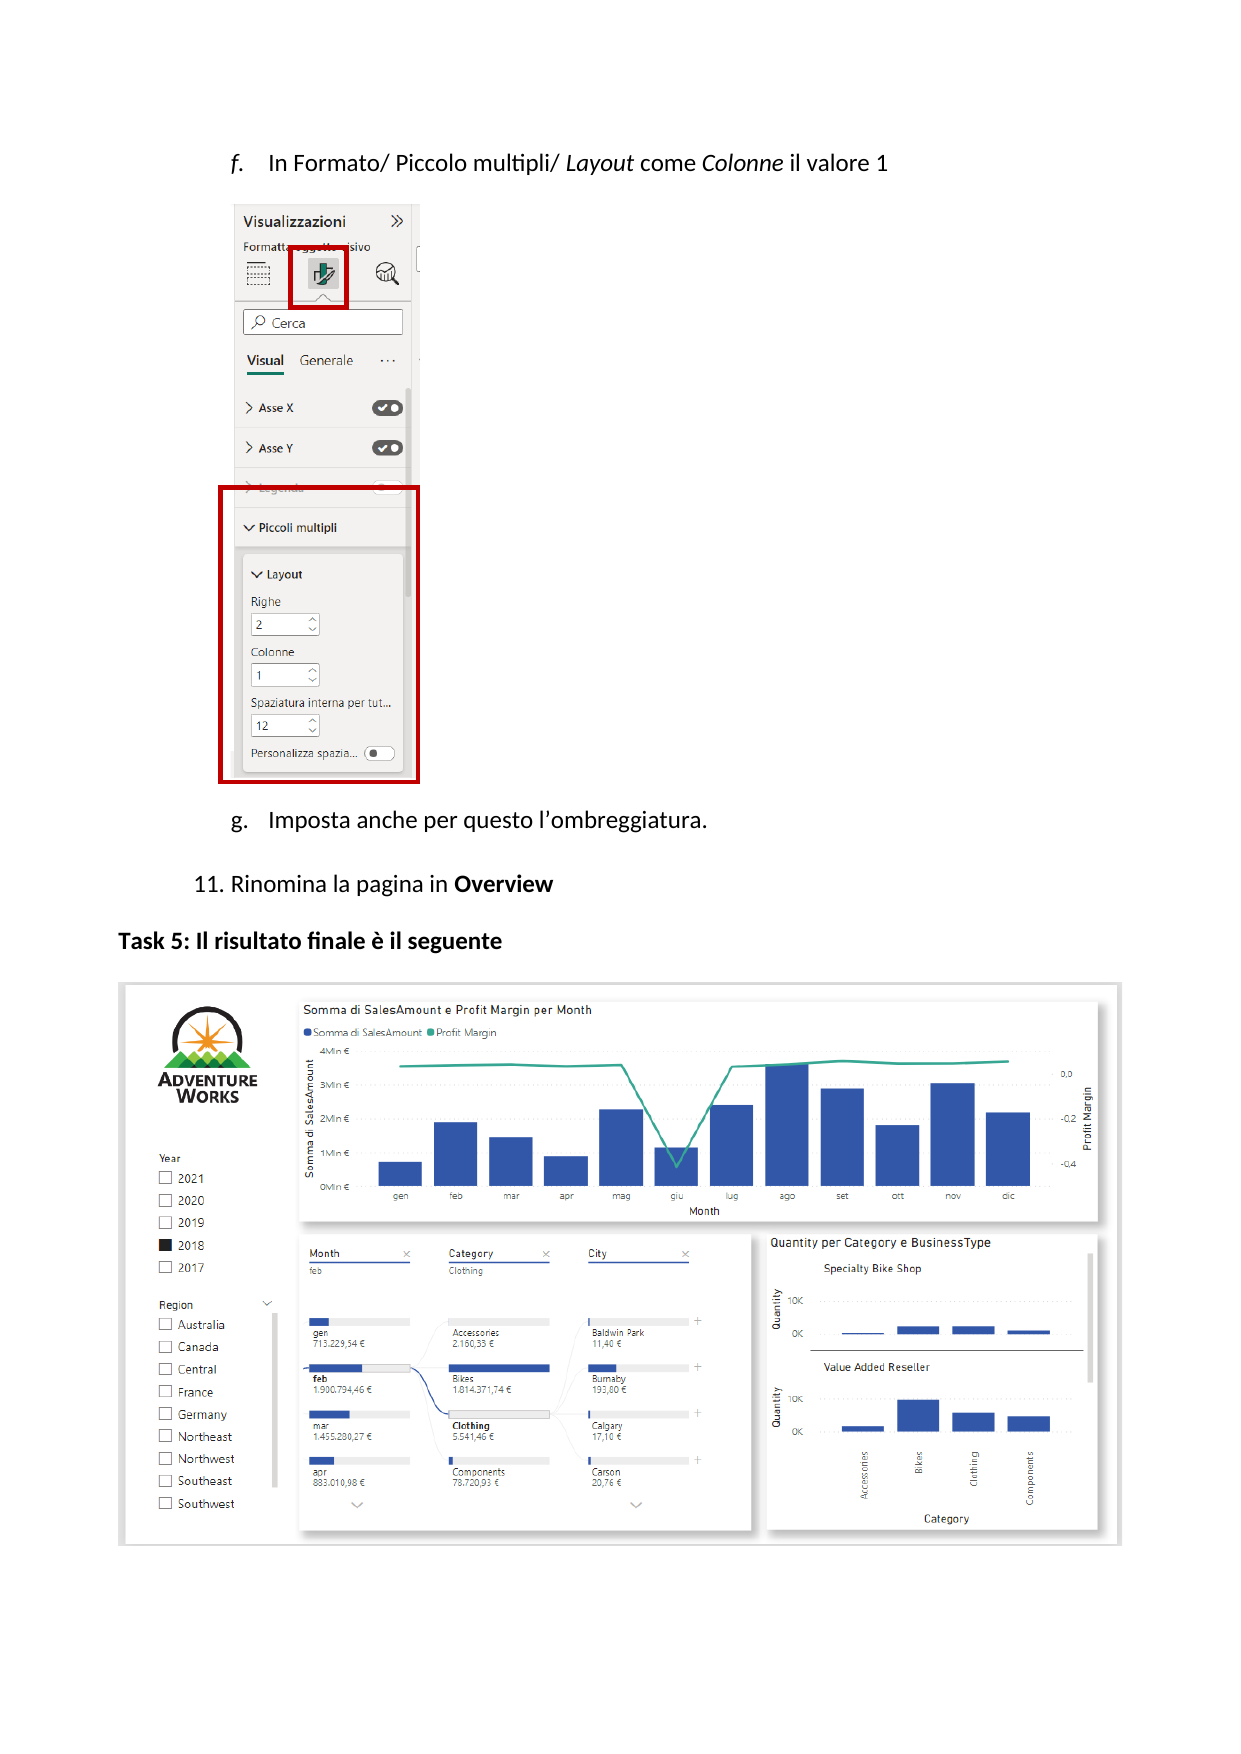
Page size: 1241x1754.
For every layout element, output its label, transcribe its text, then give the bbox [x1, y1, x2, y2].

text Task 5: Il risultato finale è il seguente [118, 925, 1122, 956]
list In Formato/ Piccolo multipli/ Layout come Colonne il valore 1 [231, 148, 1122, 178]
picture [230, 204, 420, 485]
list Imposta anche per questo l’ombreggiatura. [231, 804, 1122, 835]
picture [230, 490, 416, 778]
list Rinomina la pagina in Overview [193, 868, 1122, 899]
picture [118, 982, 1123, 1546]
